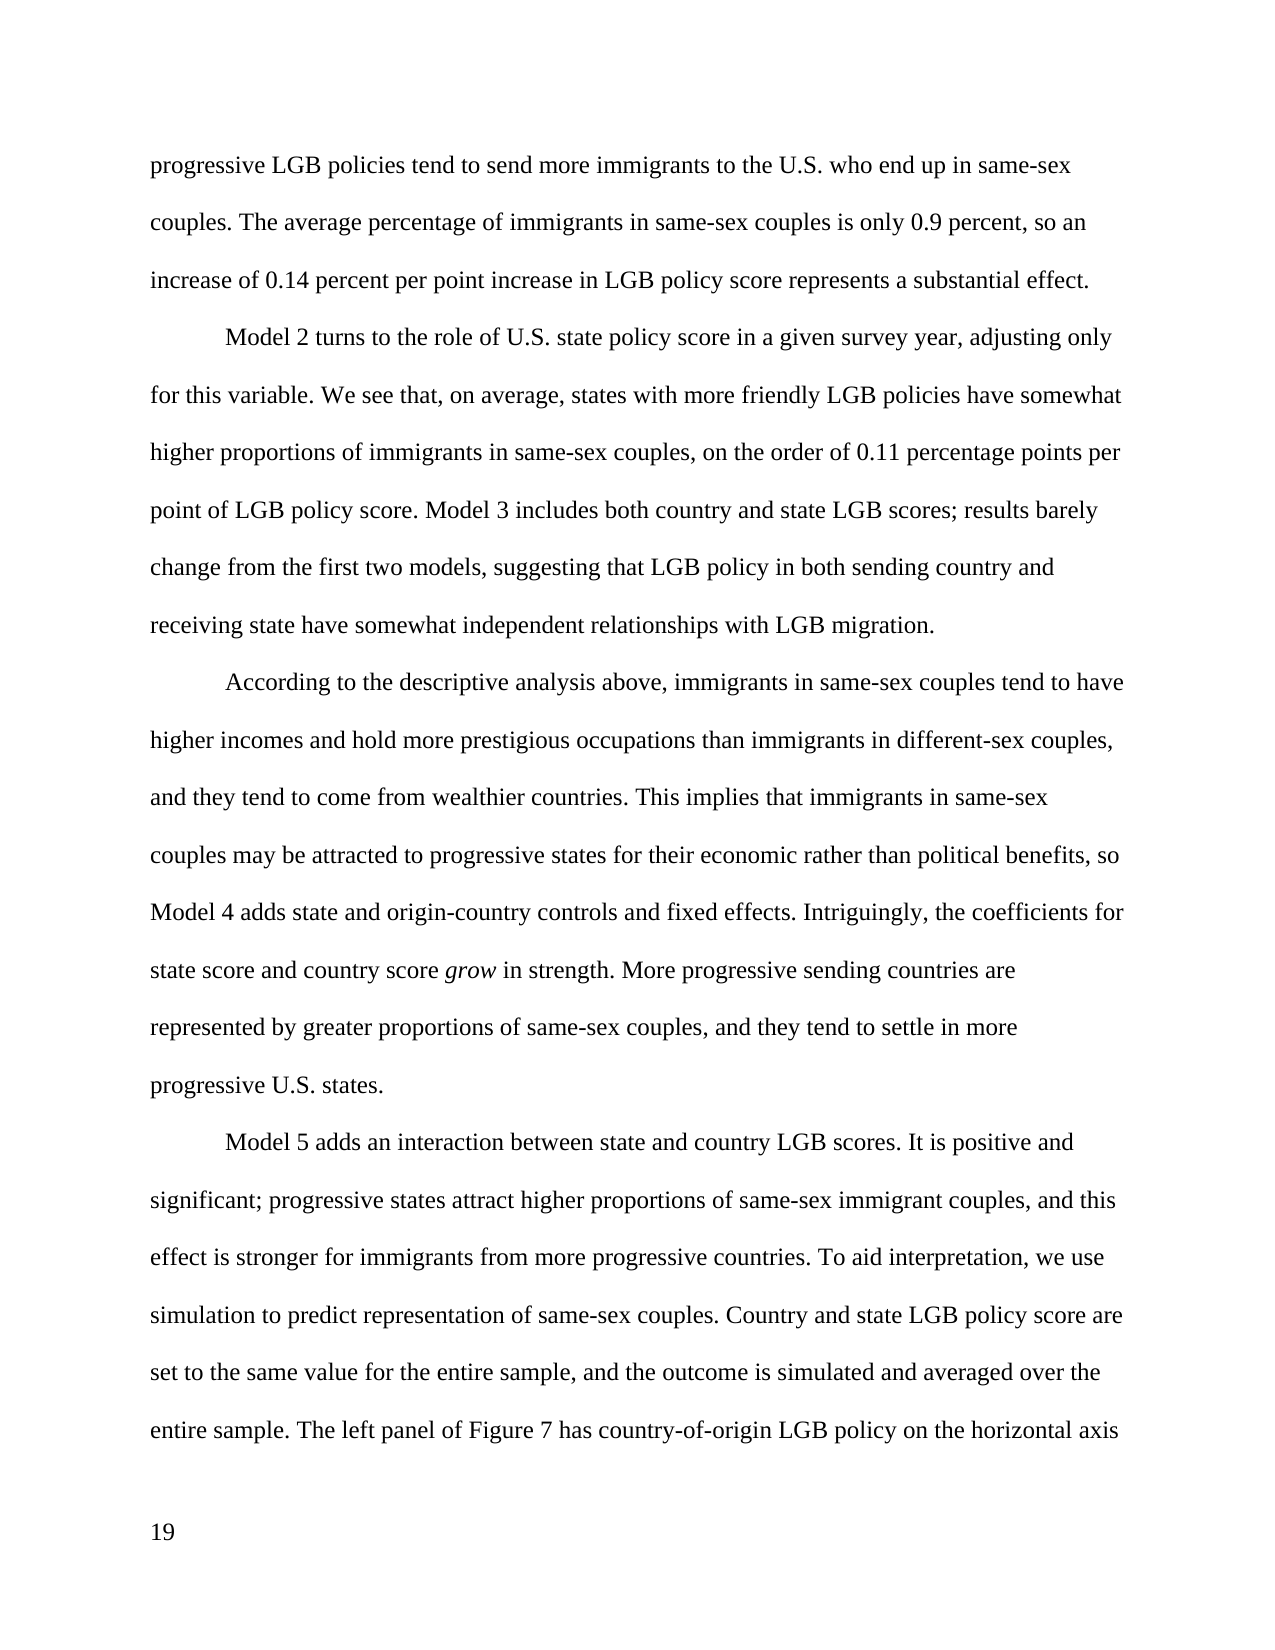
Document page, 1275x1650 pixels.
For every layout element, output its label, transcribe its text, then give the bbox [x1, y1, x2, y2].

text According to the descriptive analysis above, immigrants in same-sex couples tend to have higher incomes and hold more prestigious occupations than immigrants in different-sex couples, and they tend to come from wealthier countries. This implies that immigrants in same-sex couples may be attracted to progressive states for their economic rather than political benefits, so Model 4 adds state and origin-country controls and fixed effects. Intriguingly, the coefficients for state score and country score grow in strength. More progressive sending countries are represented by greater proportions of same-sex couples, and they tend to settle in more progressive U.S. states. [150, 667, 1125, 1099]
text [150, 150, 1125, 294]
text Model 2 turns to the role of U.S. state policy score in a given survey year, adjusting only for this variable. We see that, on average, states with more friendly LGB policies have somewhat higher proportions of immigrants in same-sex couples, on the order of 0.11 percentage points per point of LGB policy score. Model 3 includes both country and state LGB scores; results barely change from the first two models, suggesting that LGB policy in both sending country and receiving state have somewhat independent relationships with LGB migration. [150, 322, 1125, 639]
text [150, 1127, 1125, 1444]
